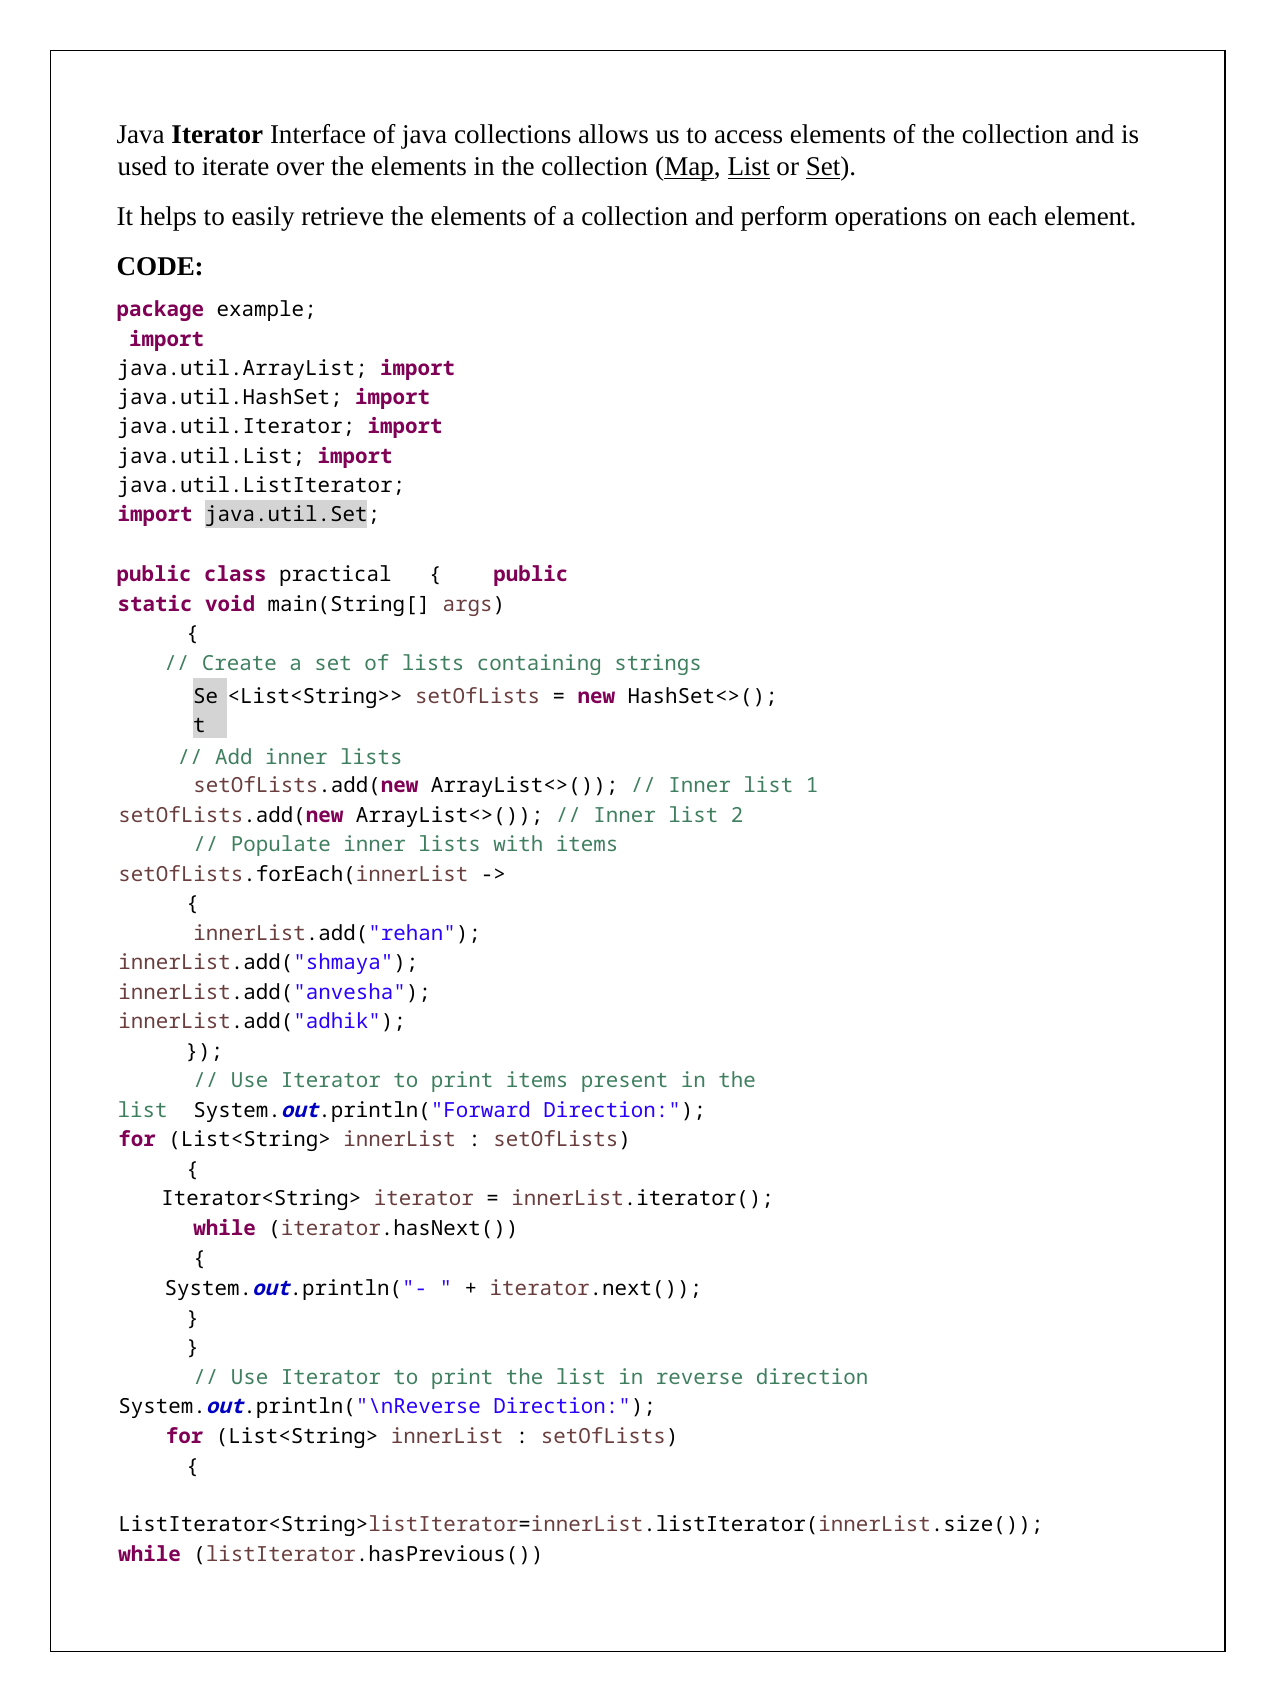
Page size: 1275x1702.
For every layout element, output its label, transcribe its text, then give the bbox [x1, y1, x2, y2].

text // Use Iterator to print items present in the list System.out.println("Forward Direction:"); for (List<String> innerList : setOfLists) [116, 1066, 766, 1152]
text }); [116, 1036, 1170, 1064]
text { [116, 1451, 1170, 1479]
text System.out.println("- " + iterator.next()); [116, 1273, 1170, 1301]
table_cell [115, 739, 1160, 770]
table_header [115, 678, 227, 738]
text { [116, 618, 1170, 647]
text innerList.add("rehan"); innerList.add("shmaya"); innerList.add("anvesha"); innerList.add("adhik"); [116, 918, 743, 1034]
text CODE: [116, 250, 1170, 282]
text for (List<String> innerList : setOfLists) [116, 1421, 1170, 1450]
text It helps to easily retrieve the elements of a collection and perform operations on each element. [116, 200, 1162, 232]
text package example; [116, 294, 1170, 322]
text // Populate inner lists with items setOfLists.forEach(innerList -> [116, 829, 915, 887]
text { [116, 888, 1170, 917]
text { [193, 1243, 1170, 1272]
text { [116, 1154, 1170, 1182]
text public class practical { public static void main(String[] args) [116, 559, 628, 617]
text Iterator<String> iterator = innerList.iterator(); [116, 1183, 1170, 1212]
text import java.util.ArrayList; import java.util.HashSet; import java.util.Iterator; import java.util.List; import java.util.ListIterator; import java.util.Set; [116, 324, 461, 528]
text } [116, 1303, 1170, 1331]
text // Create a set of lists containing strings [116, 648, 1170, 677]
text // Use Iterator to print the list in reverse direction System.out.println("\nReverse Direction:"); [116, 1362, 1155, 1420]
text } [116, 1332, 1170, 1361]
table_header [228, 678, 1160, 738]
text ListIterator<String>listIterator=innerList.listIterator(innerList.size()); while (listIterator.hasPrevious()) [116, 1481, 1109, 1567]
text setOfLists.add(new ArrayList<>()); // Inner list 1 setOfLists.add(new ArrayList<>()); // Inner list 2 [116, 770, 983, 828]
text while (iterator.hasNext()) [193, 1213, 1170, 1242]
text Java Iterator Interface of java collections allows us to access elements of the collection and is used to iterate over the elements in the collection (Map, List or Set). [116, 118, 1162, 182]
